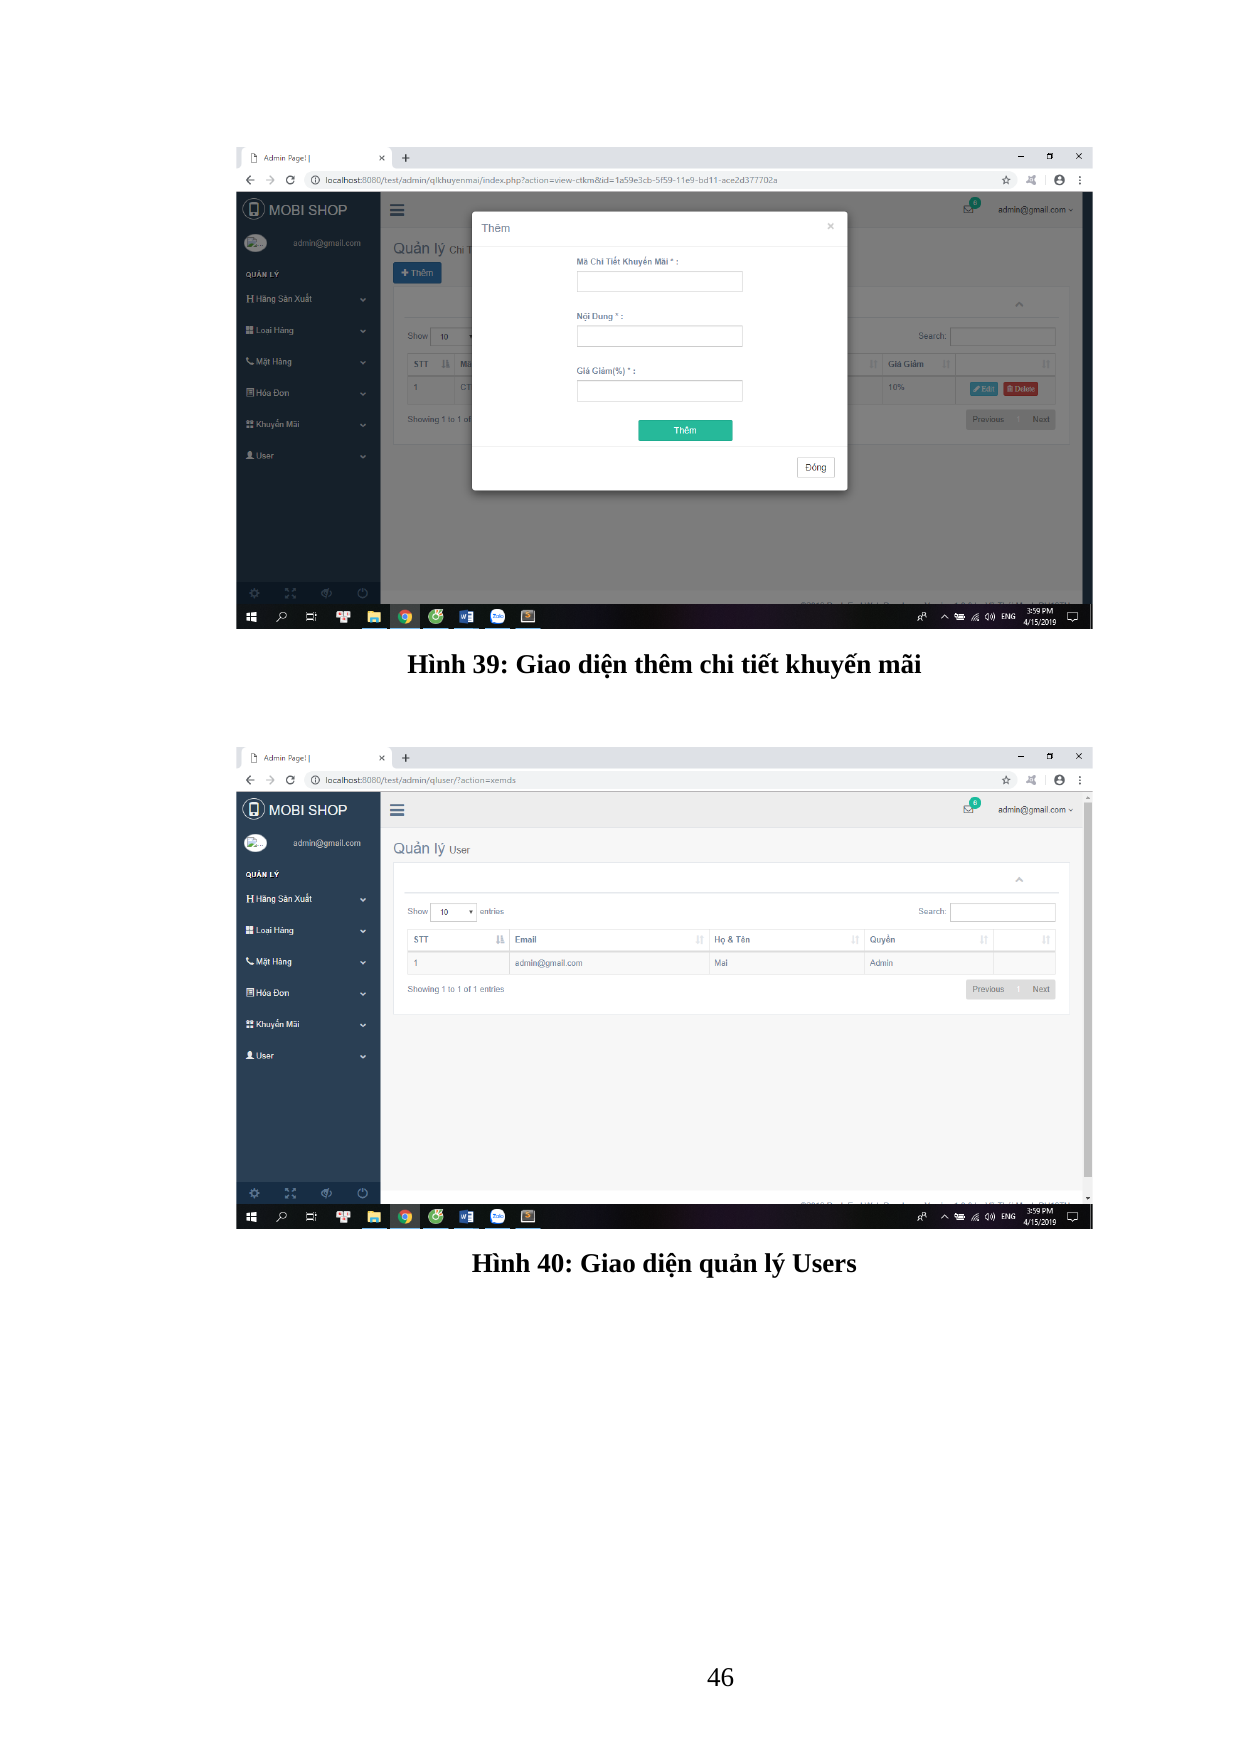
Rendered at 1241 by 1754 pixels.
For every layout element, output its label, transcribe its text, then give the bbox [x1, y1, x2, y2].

picture [236, 147, 1093, 629]
picture [236, 747, 1093, 1229]
